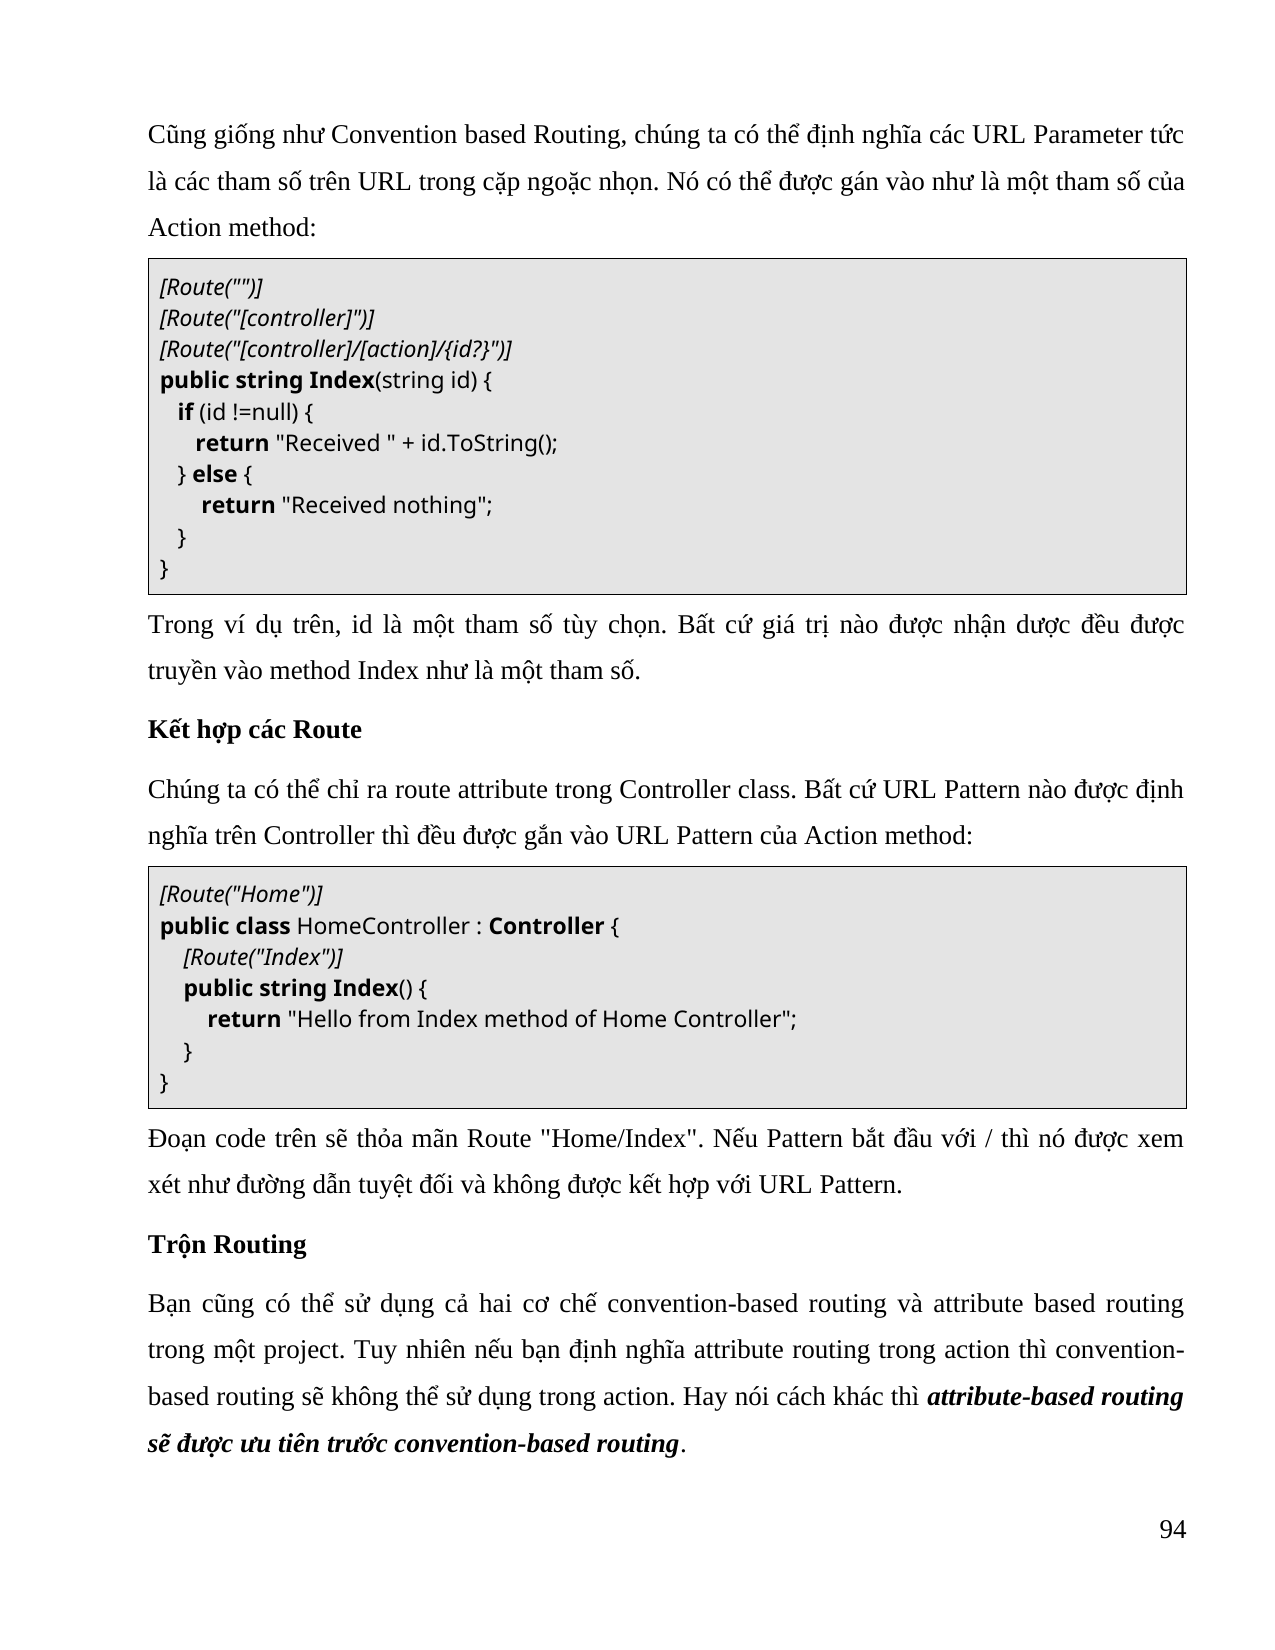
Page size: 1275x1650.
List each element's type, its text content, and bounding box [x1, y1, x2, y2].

table_header [Route("")] [Route("[controller]")] [Route("[controller]/[action]/{id?}")] public string Index(string id) { if (id !=null) { return "Received " + id.ToString(); } else { return "Received nothing"; } } [149, 259, 1186, 594]
table_header [Route("Home")] public class HomeController : Controller { [Route("Index")] public string Index() { return "Hello from Index method of Home Controller"; } } [149, 867, 1186, 1108]
text Trộn Routing [148, 1228, 1186, 1259]
text Cũng giống như Convention based Routing, chúng ta có thể định nghĩa các URL Parameter tức là các tham số trên URL trong cặp ngoặc nhọn. Nó có thể được gán vào như là một tham số của Action method: [148, 118, 1186, 243]
text Kết hợp các Route [148, 713, 1186, 745]
text Trong ví dụ trên, id là một tham số tùy chọn. Bất cứ giá trị nào được nhận dược đều được truyền vào method Index như là một tham số. [148, 608, 1186, 686]
text Bạn cũng có thể sử dụng cả hai cơ chế convention-based routing và attribute based routing trong một project. Tuy nhiên nếu bạn định nghĩa attribute routing trong action thì convention-based routing sẽ không thể sử dụng trong action. Hay nói cách khác thì attribute-based routing sẽ được ưu tiên trước convention-based routing. [148, 1287, 1186, 1458]
text Đoạn code trên sẽ thỏa mãn Route "Home/Index". Nếu Pattern bắt đầu với / thì nó được xem xét như đường dẫn tuyệt đối và không được kết hợp với URL Pattern. [148, 1122, 1186, 1200]
text Chúng ta có thể chỉ ra route attribute trong Controller class. Bất cứ URL Pattern nào được định nghĩa trên Controller thì đều được gắn vào URL Pattern của Action method: [148, 773, 1186, 851]
